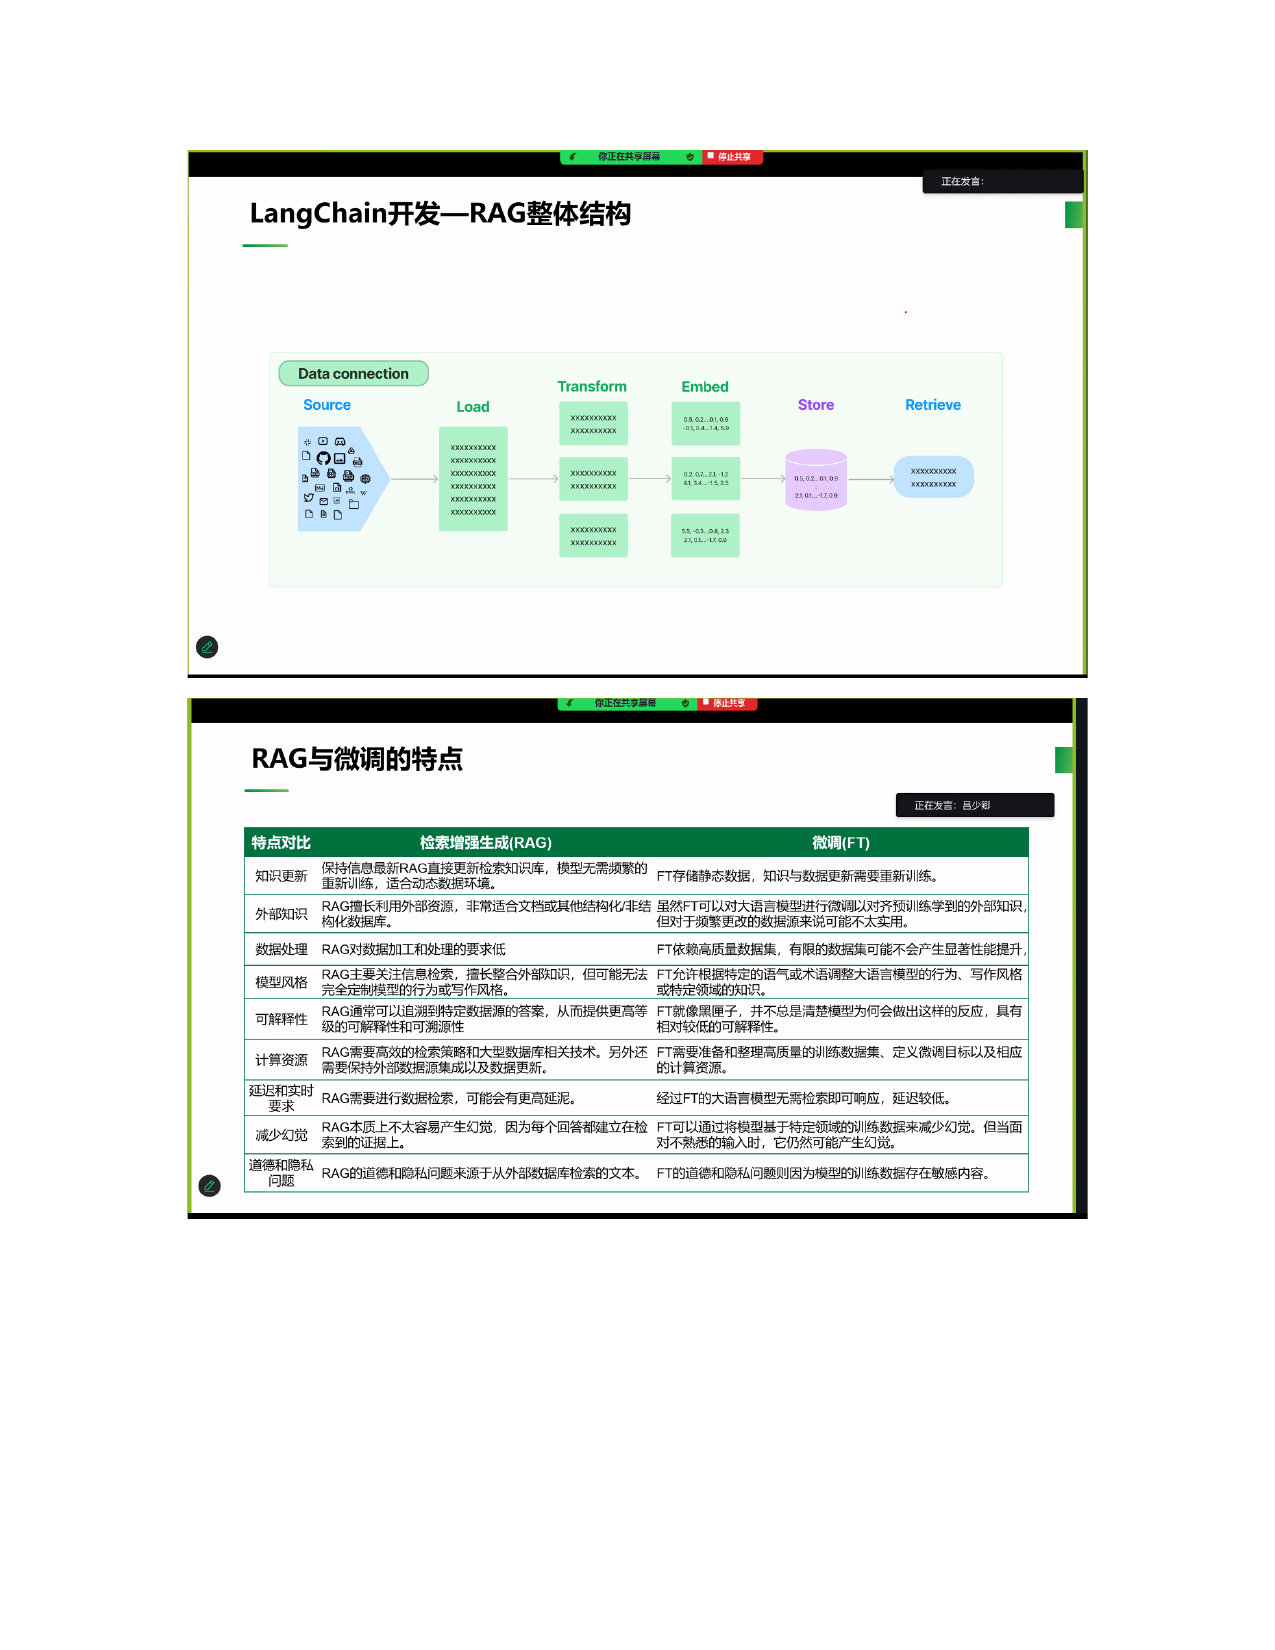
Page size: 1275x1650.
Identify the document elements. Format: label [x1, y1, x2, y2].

picture [187, 698, 1088, 1219]
picture [187, 150, 1088, 678]
